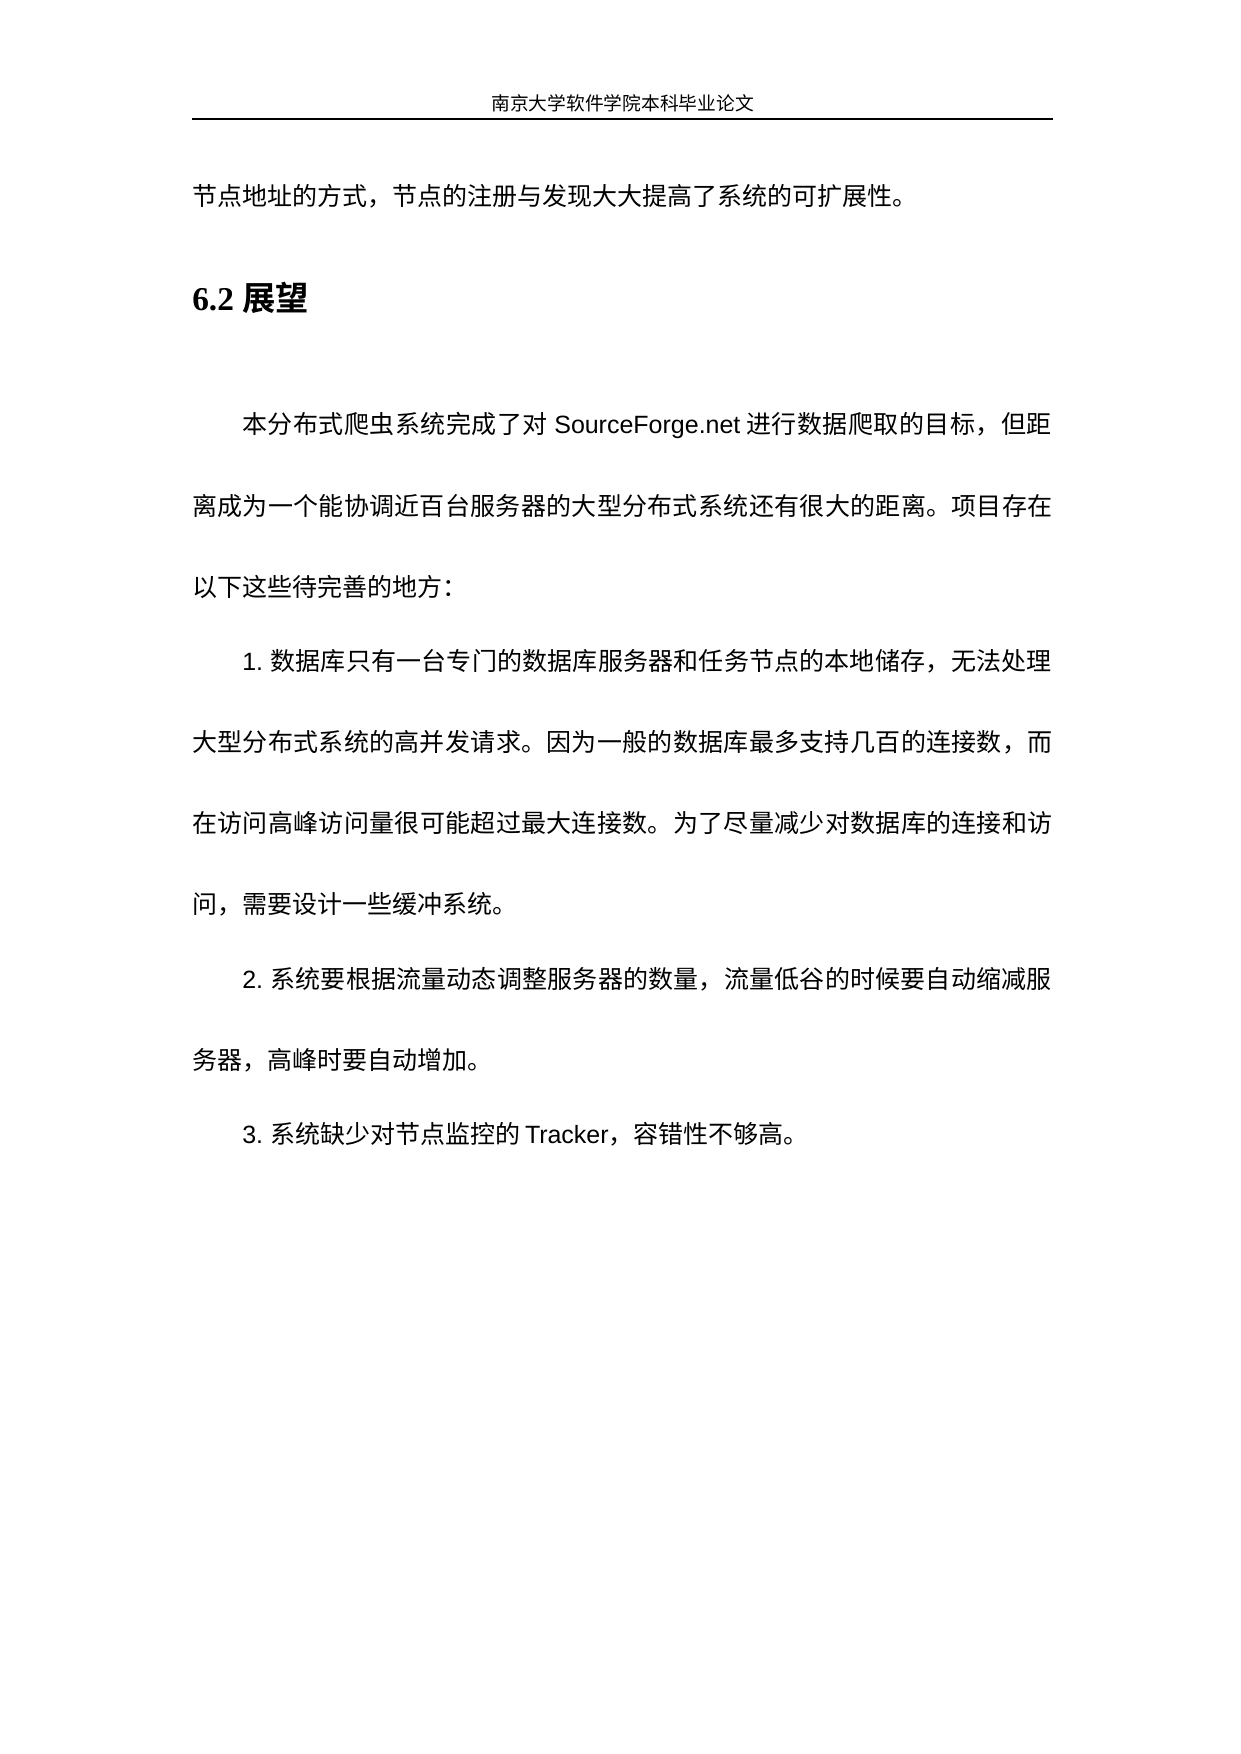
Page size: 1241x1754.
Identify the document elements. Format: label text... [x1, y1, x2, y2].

subtitle 6.2 展望 [192, 263, 1053, 328]
text 本分布式爬虫系统完成了对SourceForge.net进行数据爬取的目标，但距离成为一个能协调近百台服务器的大型分布式系统还有很大的距离。项目存在以下这些待完善的地方： [192, 390, 1053, 618]
text 3. 系统缺少对节点监控的Tracker，容错性不够高。 [192, 1100, 1053, 1165]
text 2. 系统要根据流量动态调整服务器的数量，流量低谷的时候要自动缩减服务器，高峰时要自动增加。 [192, 945, 1053, 1091]
text 1. 数据库只有一台专门的数据库服务器和任务节点的本地储存，无法处理大型分布式系统的高并发请求。因为一般的数据库最多支持几百的连接数，而在访问高峰访问量很可能超过最大连接数。为了尽量减少对数据库的连接和访问，需要设计一些缓冲系统。 [192, 627, 1053, 936]
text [192, 162, 1053, 227]
